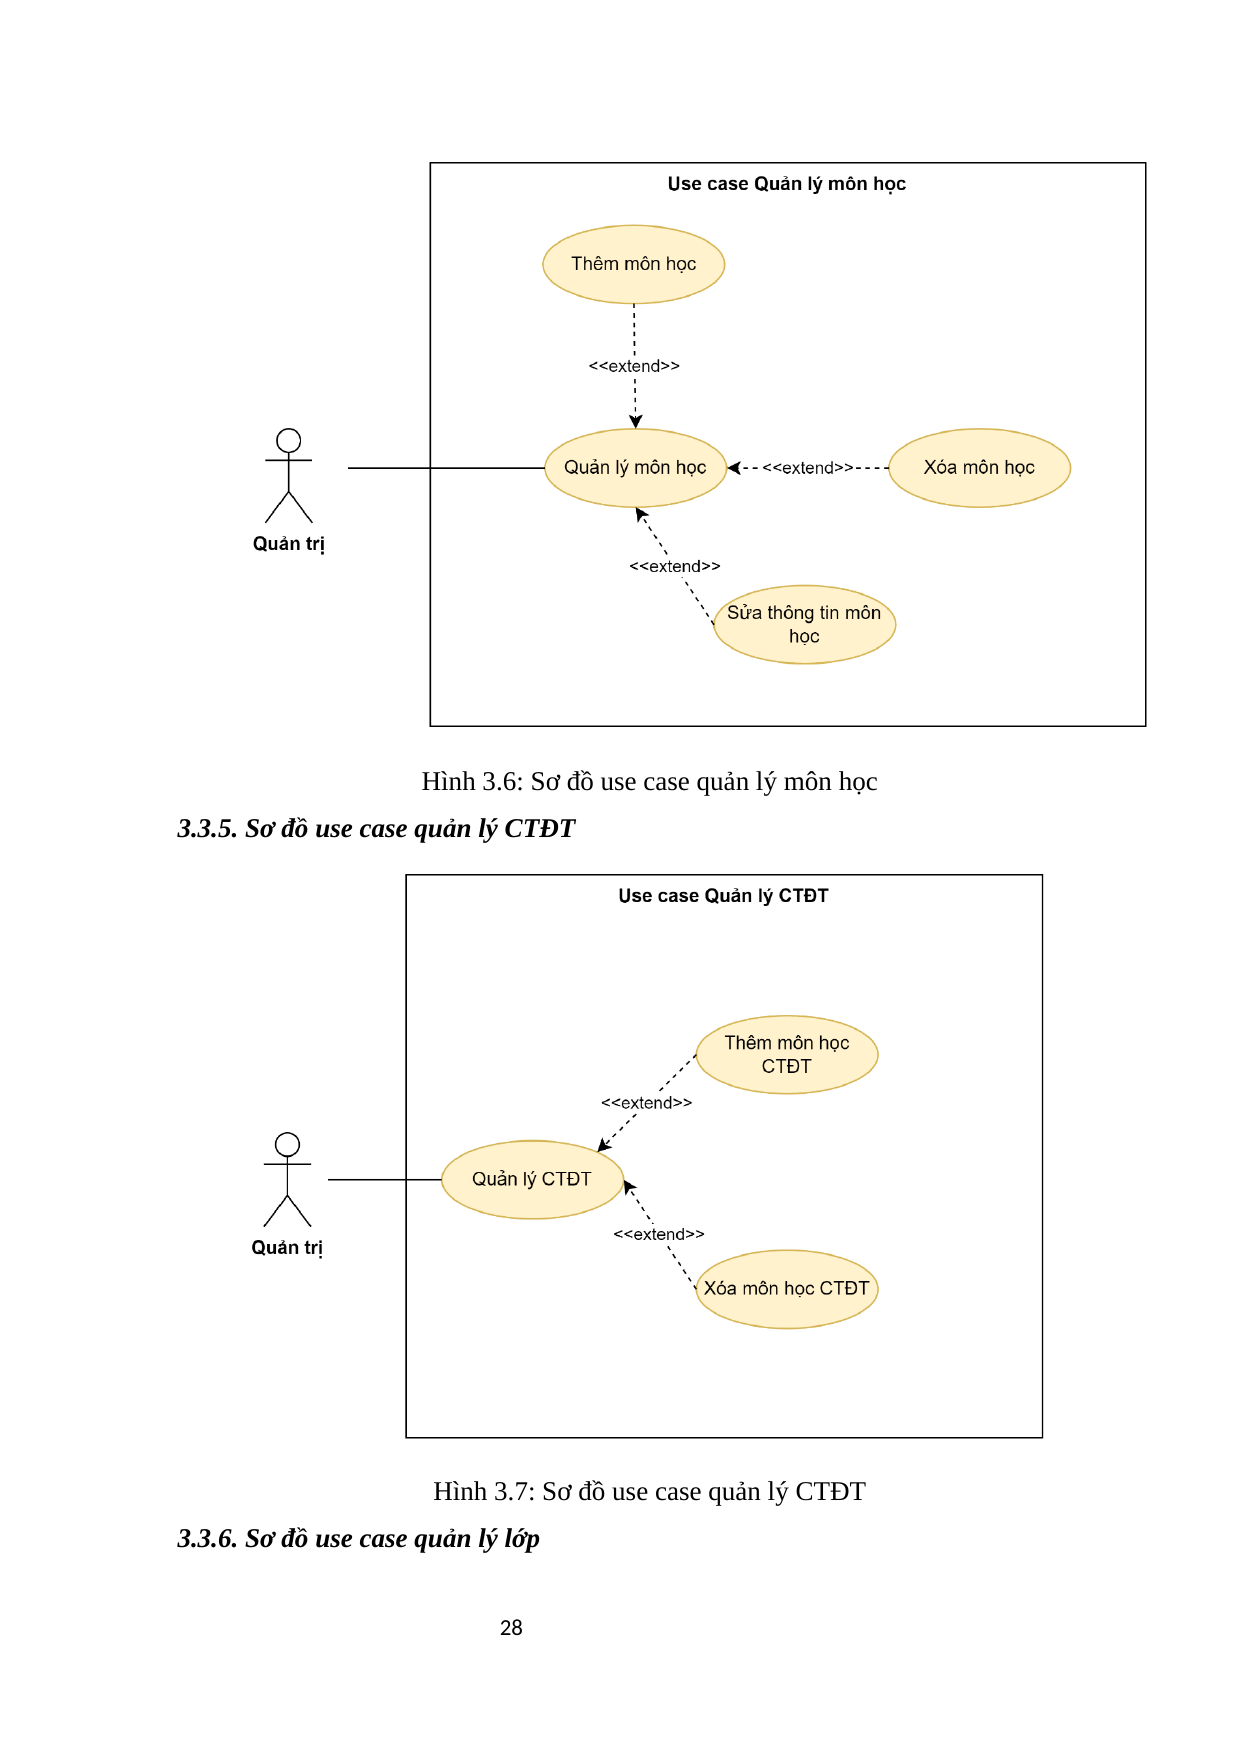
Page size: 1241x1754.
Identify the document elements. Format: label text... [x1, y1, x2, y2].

list Hình 3.7: Sơ đồ use case quản lý CTĐT [177, 1476, 1122, 1507]
list Hình 3.6: Sơ đồ use case quản lý môn học [177, 765, 1122, 797]
picture [236, 858, 1060, 1454]
list 3.3.5. Sơ đồ use case quản lý CTĐT [177, 812, 1122, 843]
list 3.3.6. Sơ đồ use case quản lý lớp [177, 1522, 1122, 1553]
picture [236, 146, 1162, 744]
